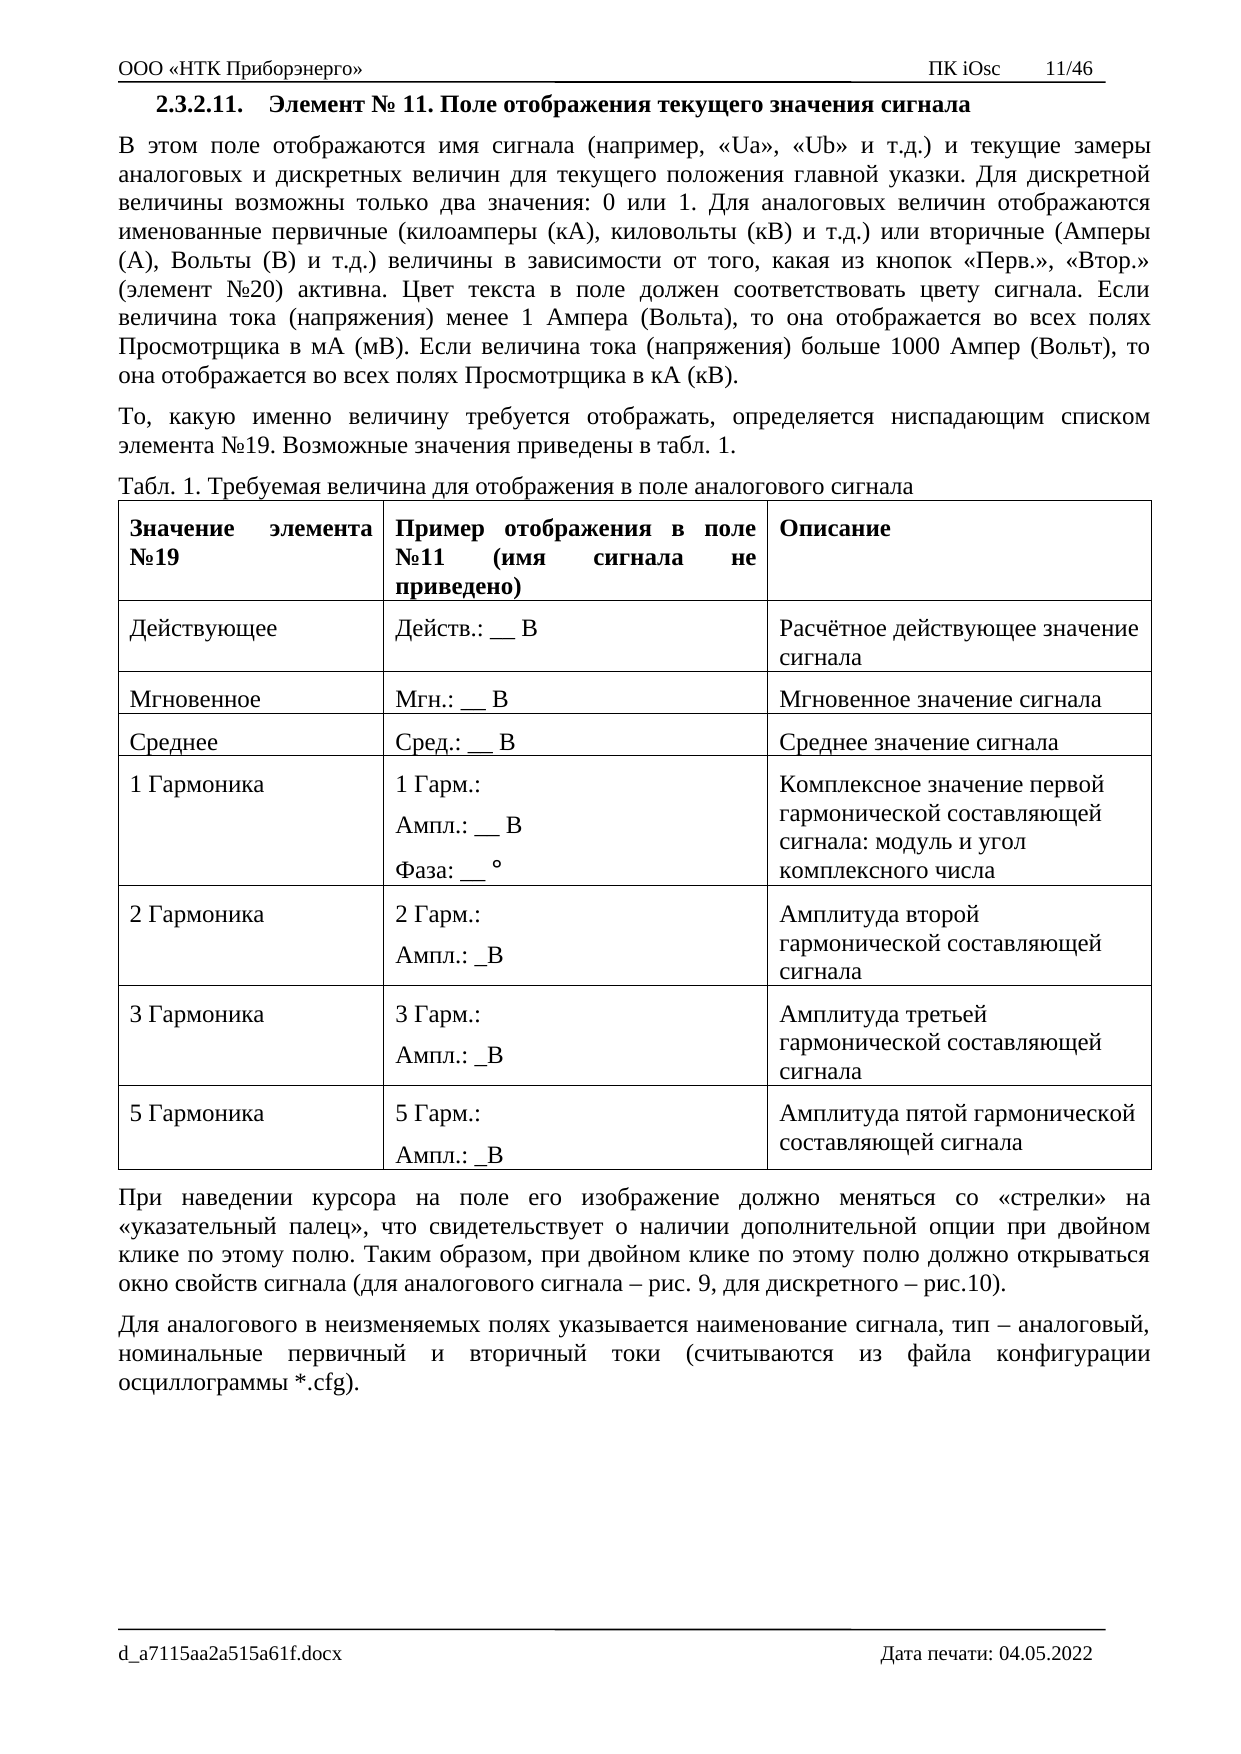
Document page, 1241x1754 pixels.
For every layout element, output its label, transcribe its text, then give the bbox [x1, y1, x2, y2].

table_cell Амплитуда второй гармонической составляющей сигнала [768, 886, 1151, 985]
table_cell 3 Гармоника [119, 986, 383, 1085]
text Для аналогового в неизменяемых полях указывается наименование сигнала, тип – аналоговый, номинальные первичный и вторичный токи (считываются из файла конфигурации осциллограммы *.cfg). [118, 1309, 1152, 1396]
table_cell Среднее [119, 714, 383, 755]
list Элемент № 11. Поле отображения текущего значения сигнала [156, 89, 1152, 117]
text При наведении курсора на поле его изображение должно меняться со «стрелки» на «указательный палец», что свидетельствует о наличии дополнительной опции при двойном клике по этому полю. Таким образом, при двойном клике по этому полю должно открываться окно свойств сигнала (для аналогового сигнала – рис. 9, для дискретного – рис.10). [118, 1182, 1152, 1297]
table_header Пример отображения в поле №11 (имя сигнала не приведено) [384, 501, 767, 600]
table_cell Расчётное действующее значение сигнала [768, 601, 1151, 671]
table_header Значение элемента №19 [119, 501, 383, 600]
table_cell 5 Гарм.: Ампл.: _В [384, 1086, 767, 1168]
table_cell Среднее значение сигнала [768, 714, 1151, 755]
table_cell Мгновенное значение сигнала [768, 672, 1151, 713]
text То, какую именно величину требуется отображать, определяется ниспадающим списком элемента №19. Возможные значения приведены в табл. 1. [118, 401, 1152, 459]
table_cell Действующее [119, 601, 383, 671]
text Табл. 1. Требуемая величина для отображения в поле аналогового сигнала [118, 471, 1152, 500]
table_header Описание [768, 501, 1151, 600]
table_cell 3 Гарм.: Ампл.: _В [384, 986, 767, 1085]
text В этом поле отображаются имя сигнала (например, «Ua», «Ub» и т.д.) и текущие замеры аналоговых и дискретных величин для текущего положения главной указки. Для дискретной величины возможны только два значения: 0 или 1. Для аналоговых величин отображаются именованные первичные (килоамперы (кА), киловольты (кВ) и т.д.) или вторичные (Амперы (A), Вольты (В) и т.д.) величины в зависимости от того, какая из кнопок «Перв.», «Втор.» (элемент №20) активна. Цвет текста в поле должен соответствовать цвету сигнала. Если величина тока (напряжения) менее 1 Aмпера (Вольта), то она отображается во всех полях Просмотрщика в мА (мВ). Если величина тока (напряжения) больше 1000 Ампер (Вольт), то она отображается во всех полях Просмотрщика в кА (кВ). [118, 130, 1152, 389]
table_cell 2 Гарм.: Ампл.: _В [384, 886, 767, 985]
table_cell 2 Гармоника [119, 886, 383, 985]
table_cell Мгн.: __ В [384, 672, 767, 713]
table_cell Комплексное значение первой гармонической составляющей сигнала: модуль и угол комплексного числа [768, 756, 1151, 885]
table_cell Амплитуда пятой гармонической составляющей сигнала [768, 1086, 1151, 1168]
table_cell Сред.: __ В [384, 714, 767, 755]
table_cell Мгновенное [119, 672, 383, 713]
table_cell 5 Гармоника [119, 1086, 383, 1168]
table_cell 1 Гарм.: Ампл.: __ В Фаза: __ ° [384, 756, 767, 885]
table_cell 1 Гармоника [119, 756, 383, 885]
table_cell Амплитуда третьей гармонической составляющей сигнала [768, 986, 1151, 1085]
table_cell Действ.: __ В [384, 601, 767, 671]
